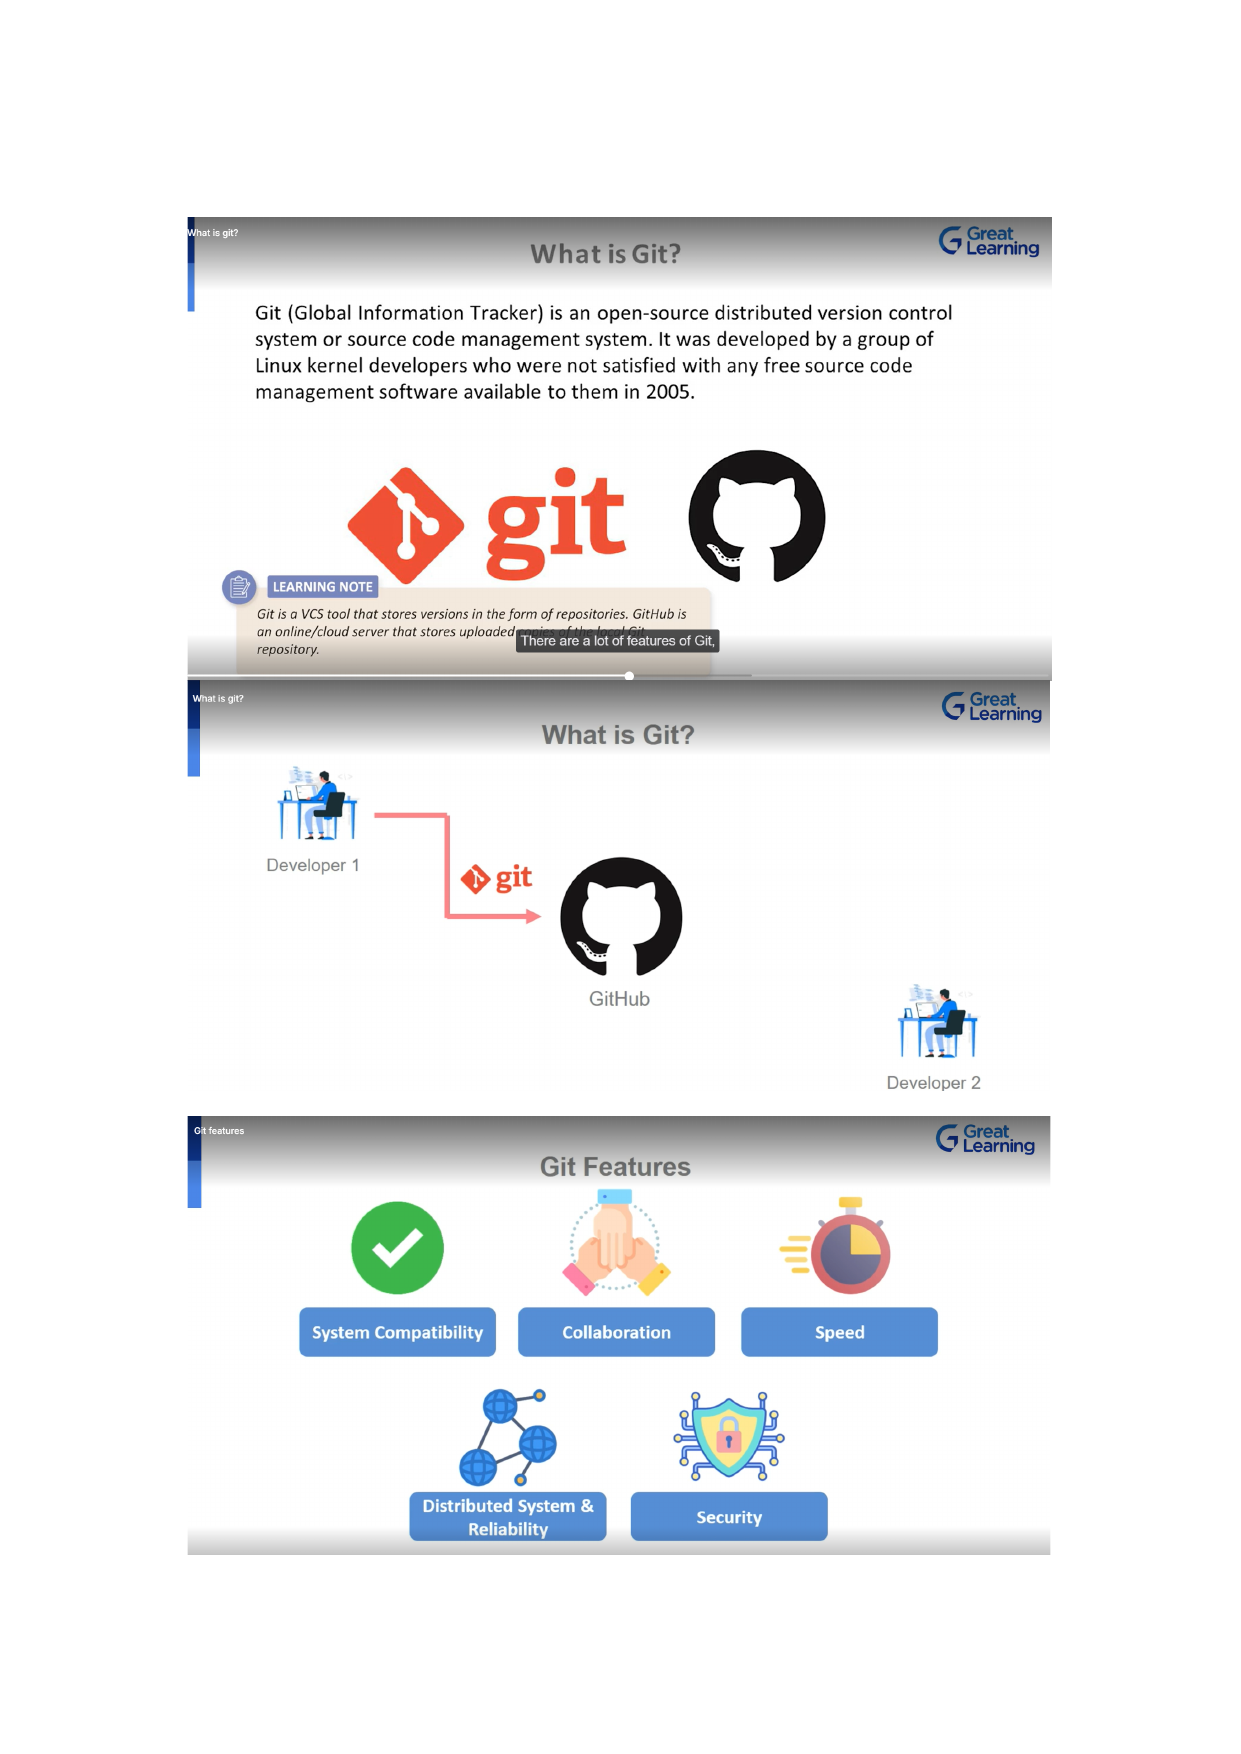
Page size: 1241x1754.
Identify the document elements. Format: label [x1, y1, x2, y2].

picture [187, 217, 1052, 1091]
picture [187, 1116, 1051, 1555]
